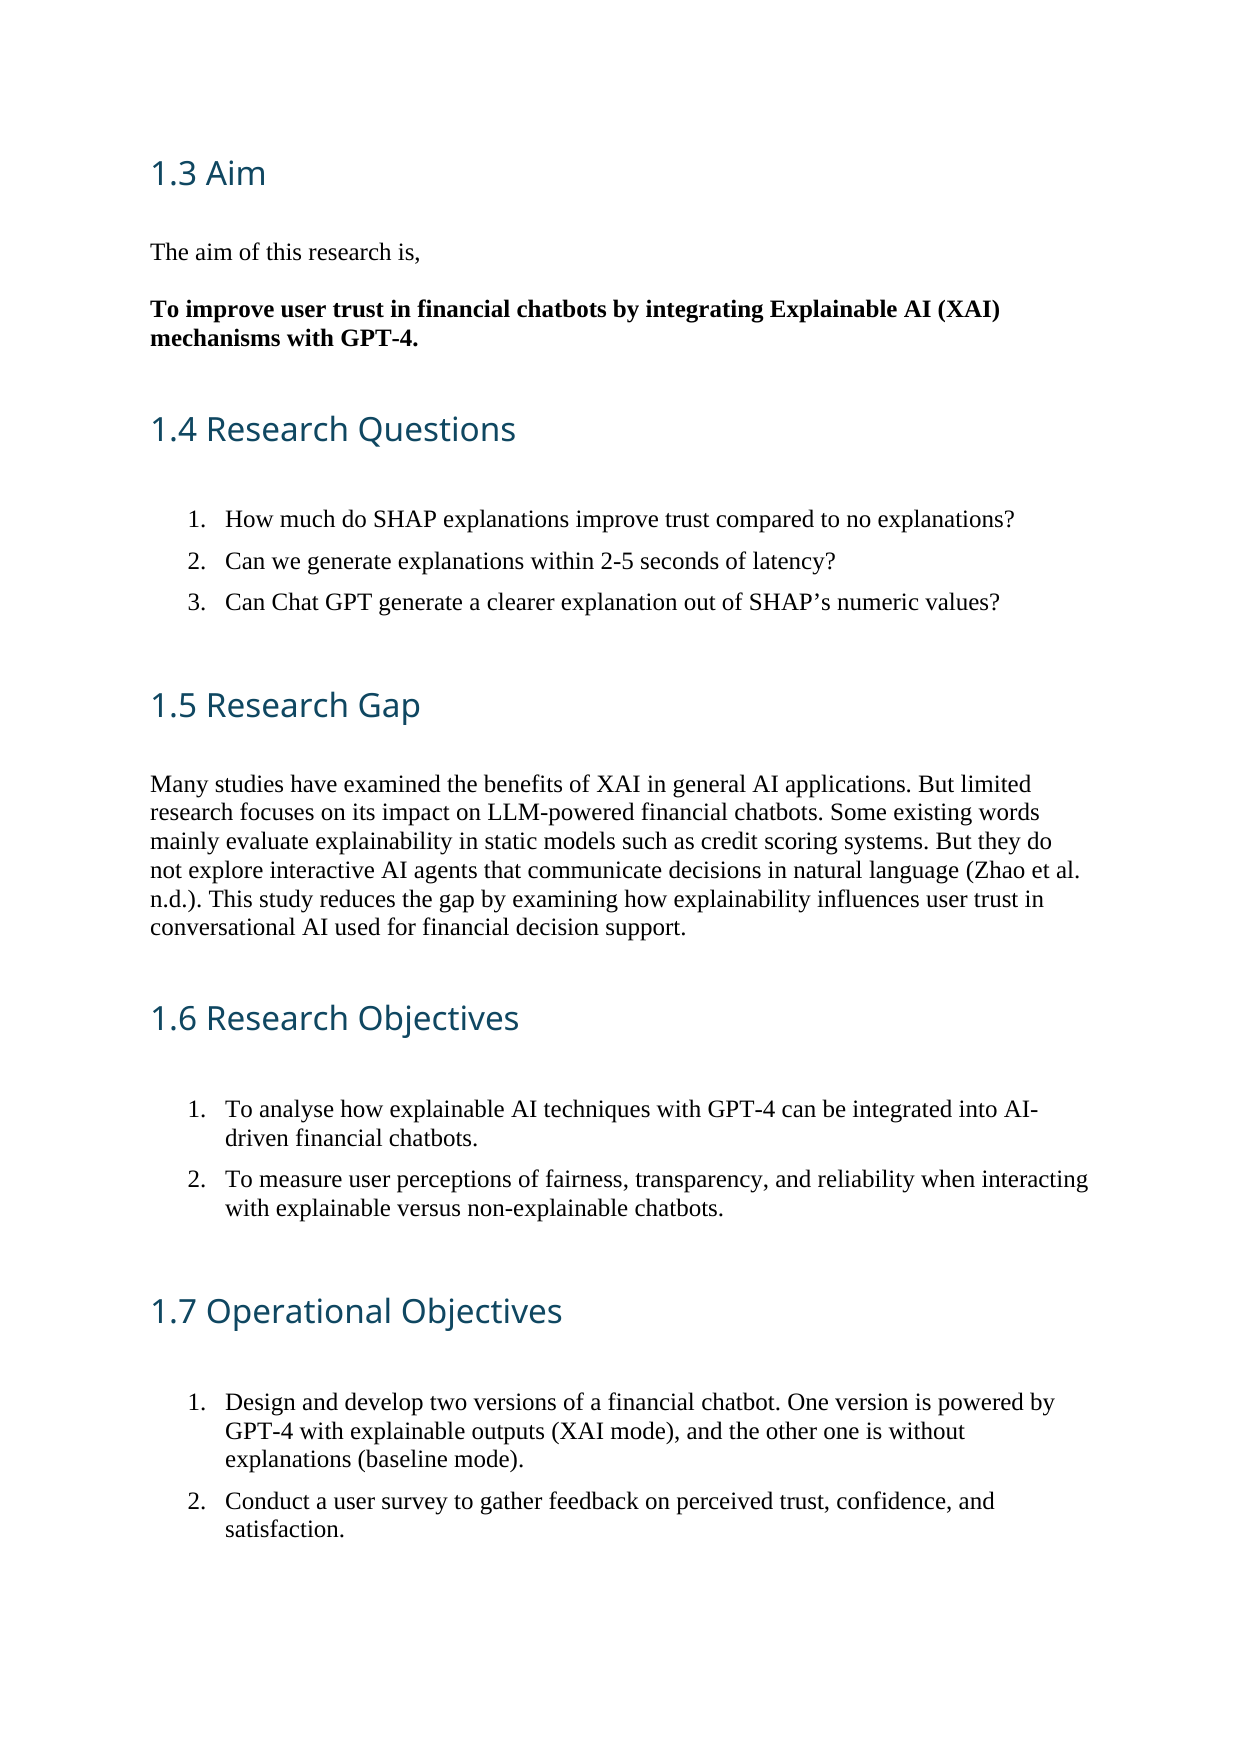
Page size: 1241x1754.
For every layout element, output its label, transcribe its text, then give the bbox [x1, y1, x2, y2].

list How much do SHAP explanations improve trust compared to no explanations? [187, 504, 1090, 533]
subtitle 1.4 Research Questions [150, 405, 1090, 451]
subtitle 1.5 Research Gap [150, 682, 1090, 727]
list Can Chat GPT generate a clearer explanation out of SHAP’s numeric values? [187, 587, 1090, 616]
subtitle 1.7 Operational Objectives [150, 1288, 1090, 1333]
text Many studies have examined the benefits of XAI in general AI applications. But limited research focuses on its impact on LLM-powered financial chatbots. Some existing words mainly evaluate explainability in static models such as credit scoring systems. But they do not explore interactive AI agents that communicate decisions in natural language (Zhao et al. n.d.). This study reduces the gap by examining how explainability influences user trust in conversational AI used for financial decision support. [150, 769, 1090, 941]
list Conduct a user survey to gather feedback on perceived trust, confidence, and satisfaction. [187, 1486, 1090, 1543]
list Design and develop two versions of a financial chatbot. One version is powered by GPT-4 with explainable outputs (XAI mode), and the other one is without explanations (baseline mode). [187, 1387, 1090, 1473]
list To measure user perceptions of fairness, transparency, and reliability when interacting with explainable versus non-explainable chatbots. [187, 1164, 1090, 1222]
list Can we generate explanations within 2-5 seconds of latency? [187, 546, 1090, 574]
text To improve user trust in financial chatbots by integrating Explainable AI (XAI) mechanisms with GPT-4. [150, 294, 1090, 352]
text The aim of this research is, [150, 237, 1090, 265]
subtitle 1.3 Aim [150, 150, 1090, 195]
subtitle 1.6 Research Objectives [150, 995, 1090, 1040]
list To analyse how explainable AI techniques with GPT-4 can be integrated into AI-driven financial chatbots. [187, 1094, 1090, 1152]
